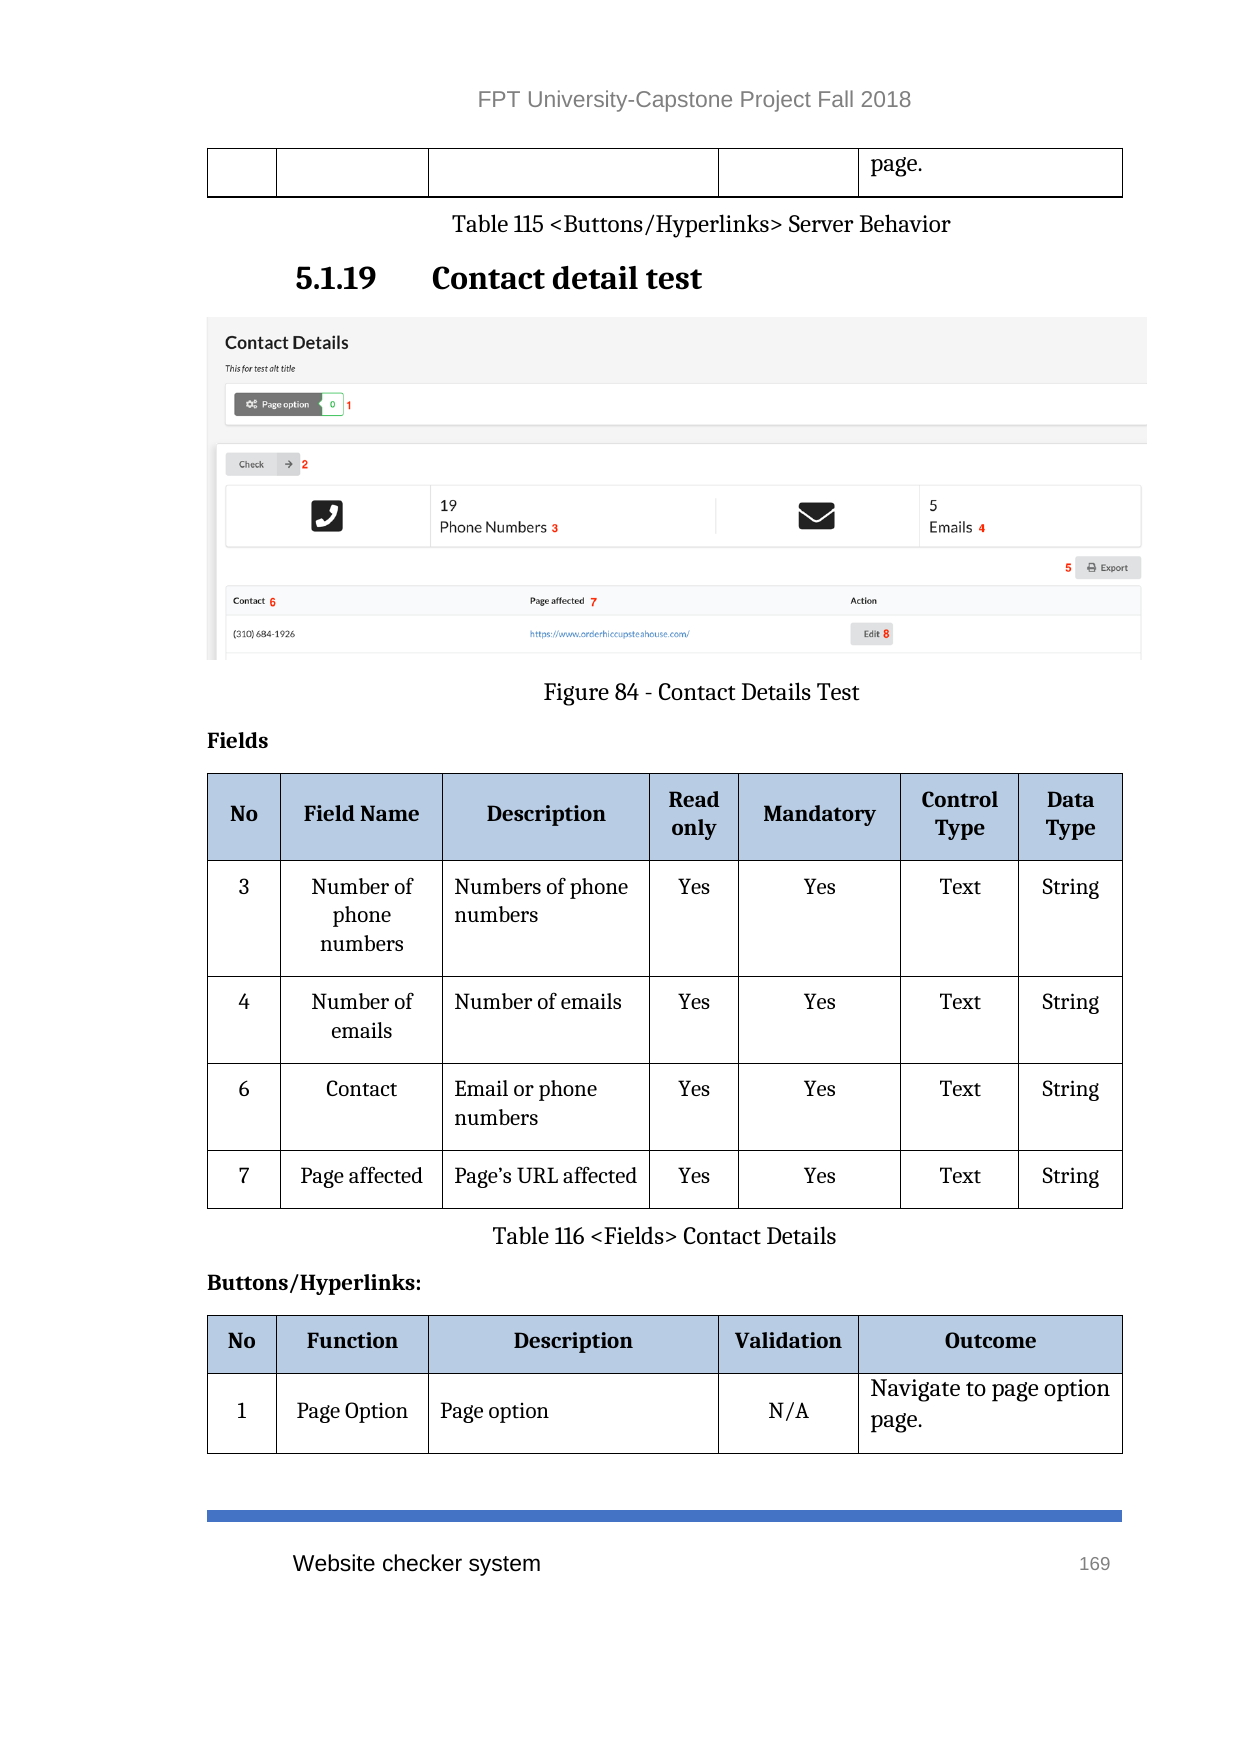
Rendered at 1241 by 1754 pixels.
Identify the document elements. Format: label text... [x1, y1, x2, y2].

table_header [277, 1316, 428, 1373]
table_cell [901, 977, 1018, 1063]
text Buttons/Hyperlinks: [207, 1269, 1122, 1296]
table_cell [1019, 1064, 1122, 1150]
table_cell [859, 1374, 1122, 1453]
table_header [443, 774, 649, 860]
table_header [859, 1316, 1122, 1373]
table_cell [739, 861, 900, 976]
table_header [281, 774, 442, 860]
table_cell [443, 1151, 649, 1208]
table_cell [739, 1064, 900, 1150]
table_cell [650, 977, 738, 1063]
text Figure 84 - Contact Details Test [207, 678, 1122, 707]
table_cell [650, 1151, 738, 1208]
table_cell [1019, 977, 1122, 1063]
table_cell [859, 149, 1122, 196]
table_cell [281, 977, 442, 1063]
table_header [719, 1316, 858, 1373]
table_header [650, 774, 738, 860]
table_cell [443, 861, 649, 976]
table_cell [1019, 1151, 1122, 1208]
text Fields [207, 728, 1122, 754]
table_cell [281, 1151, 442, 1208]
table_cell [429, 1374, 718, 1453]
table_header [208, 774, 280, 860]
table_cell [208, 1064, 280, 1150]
picture [206, 317, 1147, 660]
text Table 115 <Buttons/Hyperlinks> Server Behavior [207, 210, 1122, 239]
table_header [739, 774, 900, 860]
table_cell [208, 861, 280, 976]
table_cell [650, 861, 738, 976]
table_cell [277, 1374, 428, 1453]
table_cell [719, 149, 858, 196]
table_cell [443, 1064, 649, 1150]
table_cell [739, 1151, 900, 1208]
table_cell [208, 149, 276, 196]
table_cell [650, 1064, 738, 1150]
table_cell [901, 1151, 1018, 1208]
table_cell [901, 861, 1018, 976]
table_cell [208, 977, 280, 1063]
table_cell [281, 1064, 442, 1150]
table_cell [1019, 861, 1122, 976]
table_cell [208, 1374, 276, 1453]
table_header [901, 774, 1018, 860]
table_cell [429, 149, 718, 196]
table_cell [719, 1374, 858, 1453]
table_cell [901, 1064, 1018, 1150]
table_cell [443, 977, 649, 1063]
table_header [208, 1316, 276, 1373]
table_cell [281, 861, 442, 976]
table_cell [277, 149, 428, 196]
text Table 116 <Fields> Contact Details [207, 1222, 1122, 1251]
subtitle Contact detail test [295, 259, 1122, 298]
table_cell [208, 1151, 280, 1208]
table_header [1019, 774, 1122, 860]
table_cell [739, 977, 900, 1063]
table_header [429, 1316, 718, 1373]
